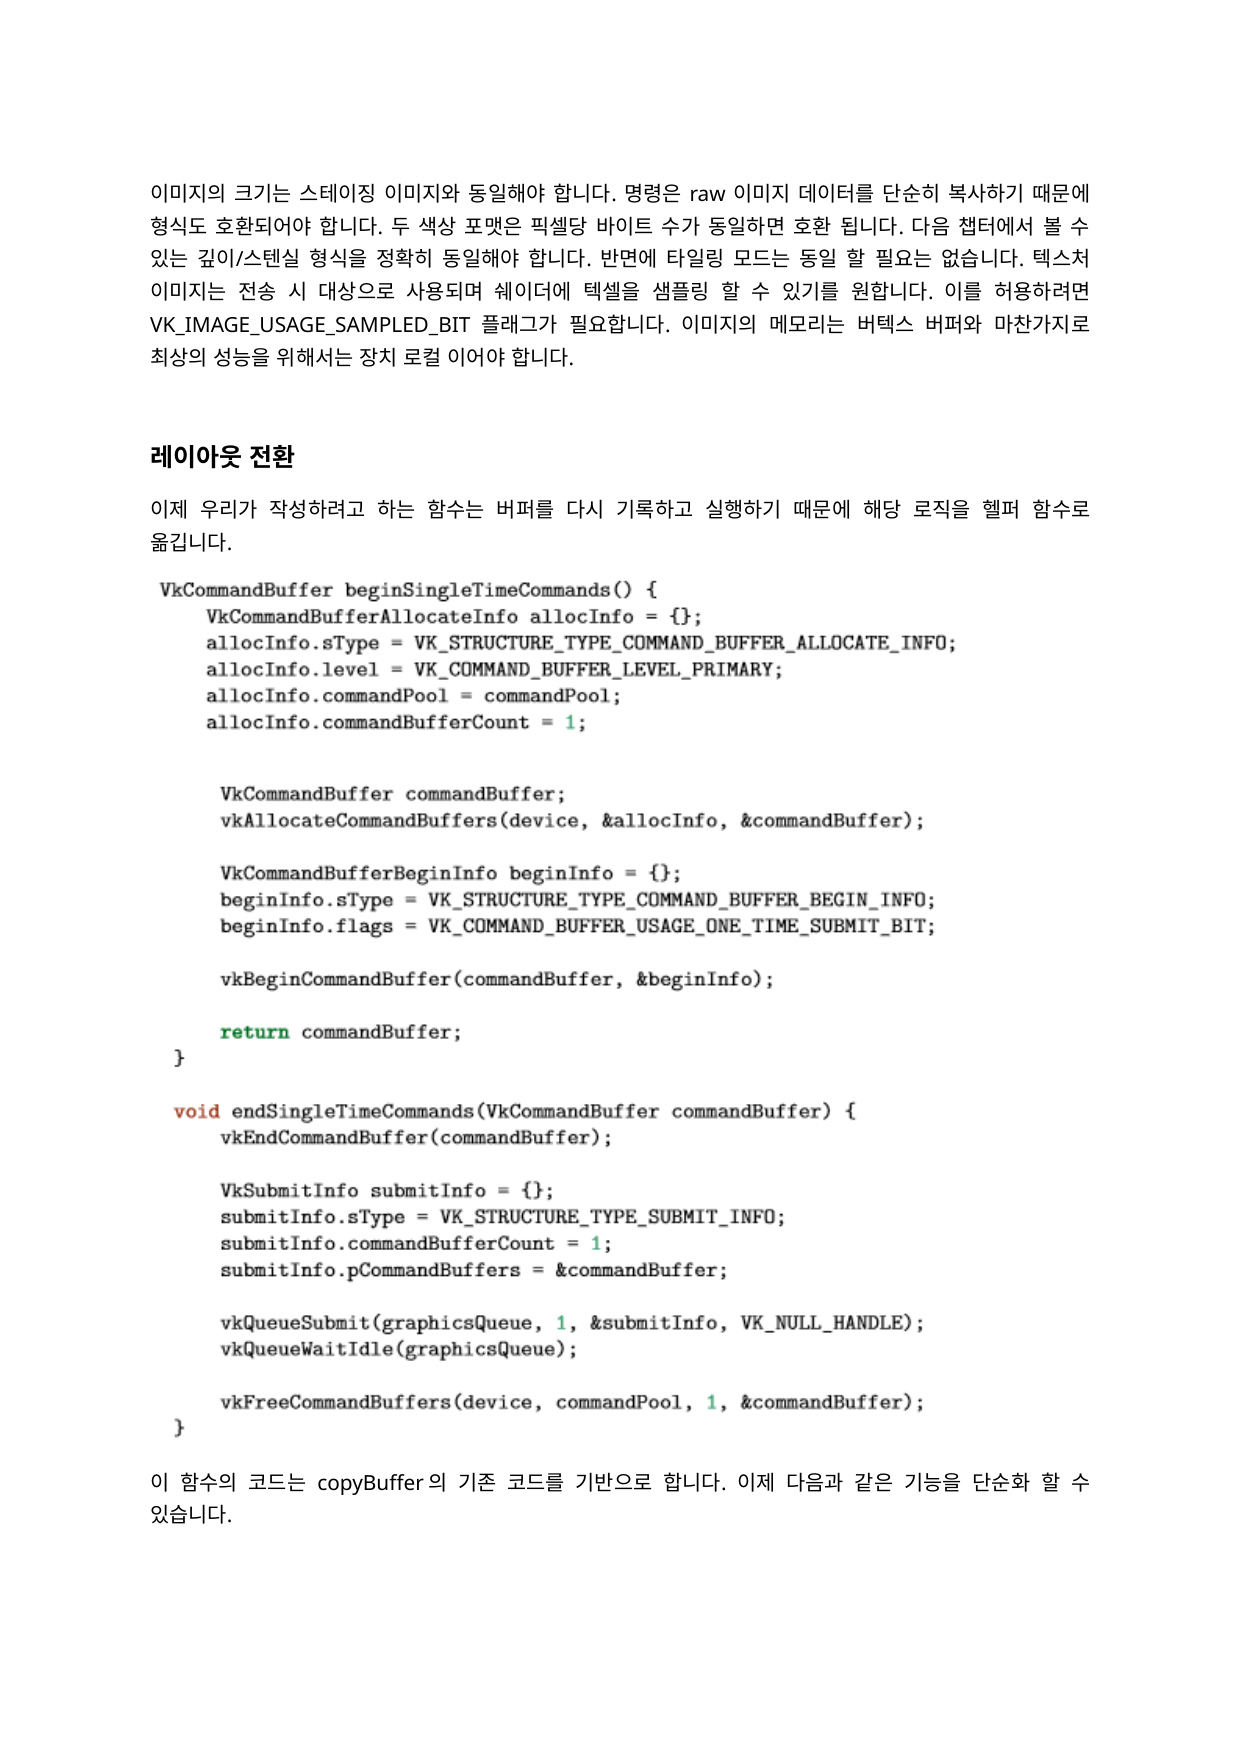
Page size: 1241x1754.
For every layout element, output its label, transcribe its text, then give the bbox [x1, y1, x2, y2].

text 레이아웃 전환 [150, 437, 1090, 474]
text 이제 우리가 작성하려고 하는 함수는 버퍼를 다시 기록하고 실행하기 때문에 해당 로직을 헬퍼 함수로 옮깁니다. [150, 493, 1090, 556]
picture [150, 575, 963, 741]
text 이미지의 크기는 스테이징 이미지와 동일해야 합니다. 명령은 raw 이미지 데이터를 단순히 복사하기 때문에 형식도 호환되어야 합니다. 두 색상 포맷은 픽셀당 바이트 수가 동일하면 호환 됩니다. 다음 챕터에서 볼 수 있는 깊이/스텐실 형식을 정확히 동일해야 합니다. 반면에 타일링 모드는 동일 할 필요는 없습니다. 텍스처 이미지는 전송 시 대상으로 사용되며 쉐이더에 텍셀을 샘플링 할 수 있기를 원합니다. 이를 허용하려면 VK_IMAGE_USAGE_SAMPLED_BIT 플래그가 필요합니다. 이미지의 메모리는 버텍스 버퍼와 마찬가지로 최상의 성능을 위해서는 장치 로컬 이어야 합니다. [150, 177, 1090, 371]
picture [150, 759, 955, 1447]
text 이 함수의 코드는 copyBuffer의 기존 코드를 기반으로 합니다. 이제 다음과 같은 기능을 단순화 할 수 있습니다. [150, 1466, 1090, 1529]
